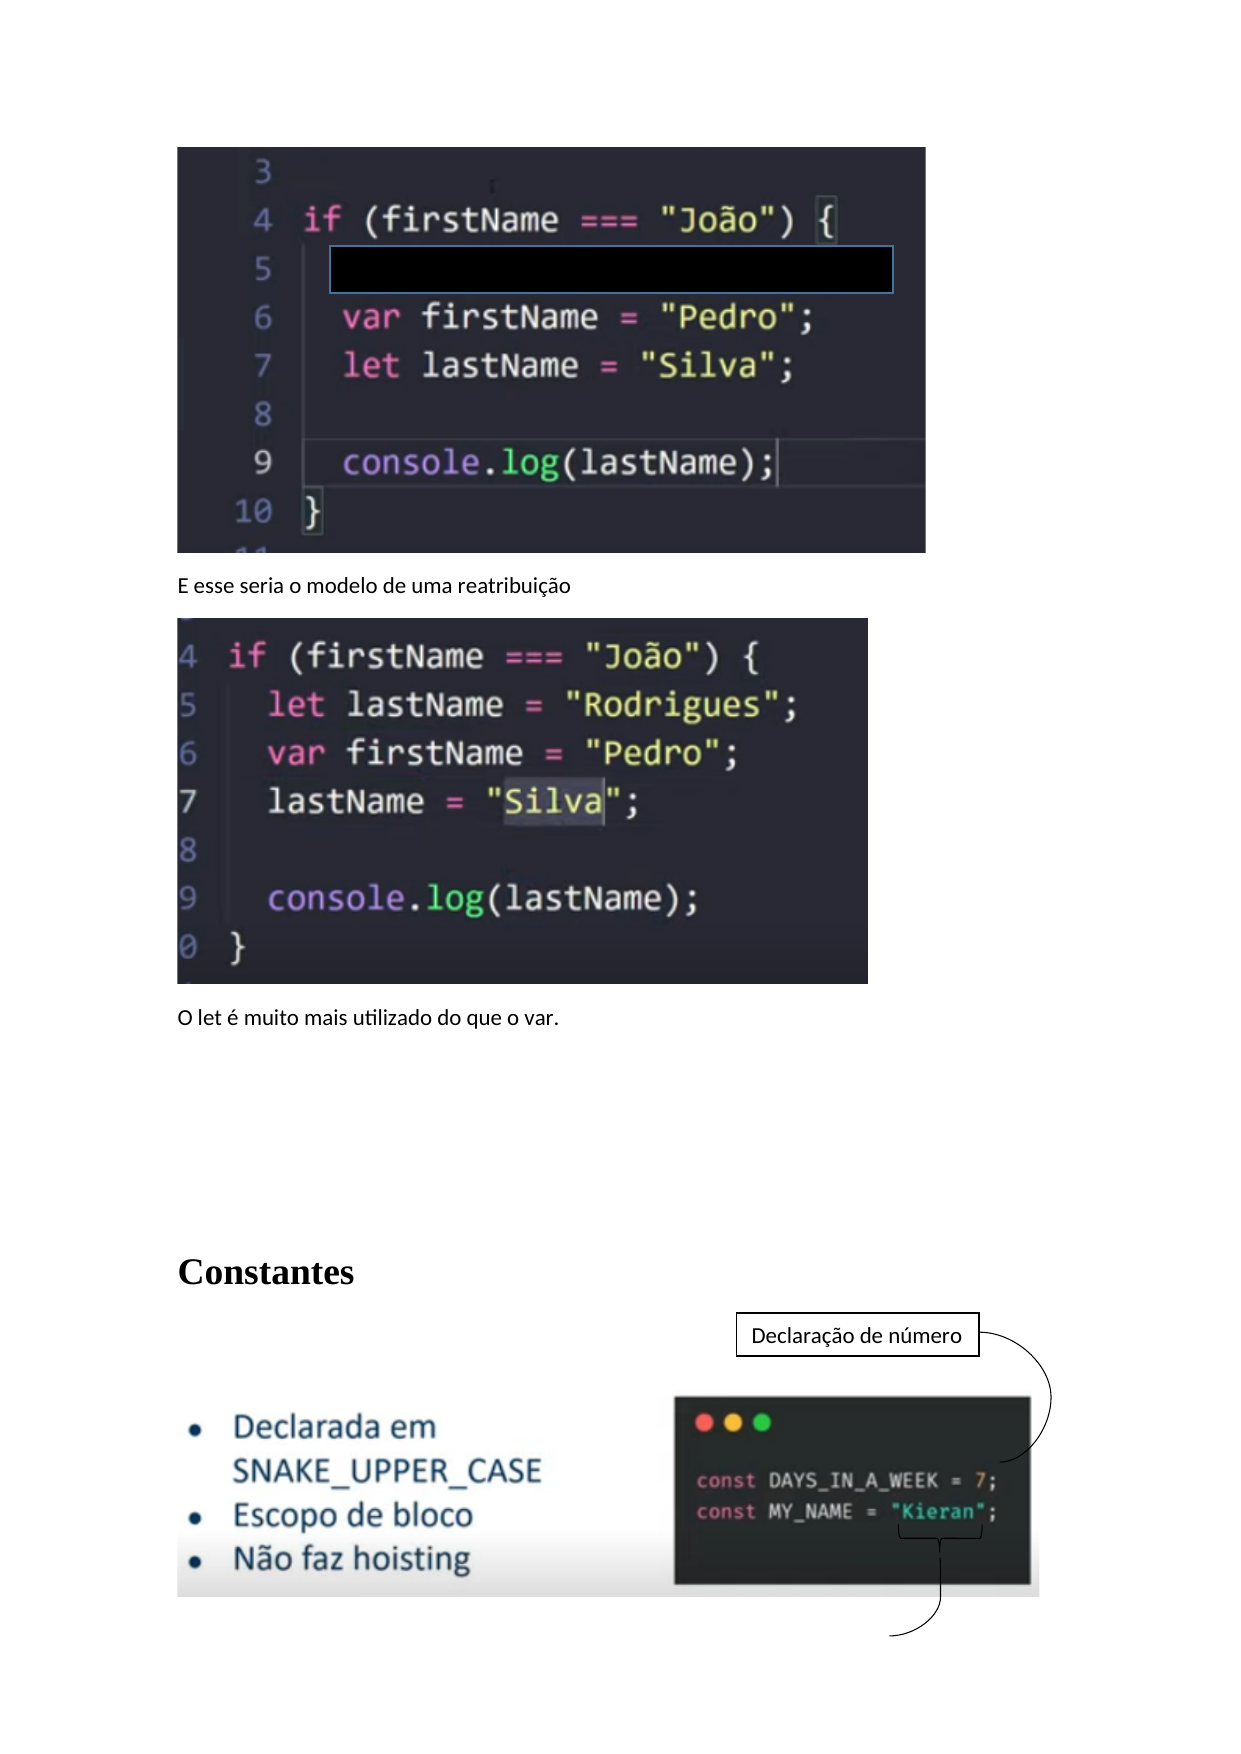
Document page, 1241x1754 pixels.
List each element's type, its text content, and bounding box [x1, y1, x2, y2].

picture [177, 1381, 1040, 1597]
picture [177, 147, 926, 553]
text E esse seria o modelo de uma reatribuição [177, 571, 1063, 599]
subtitle Constantes [177, 1249, 1063, 1293]
picture [177, 618, 868, 984]
text O let é muito mais utilizado do que o var. [177, 1003, 1063, 1031]
